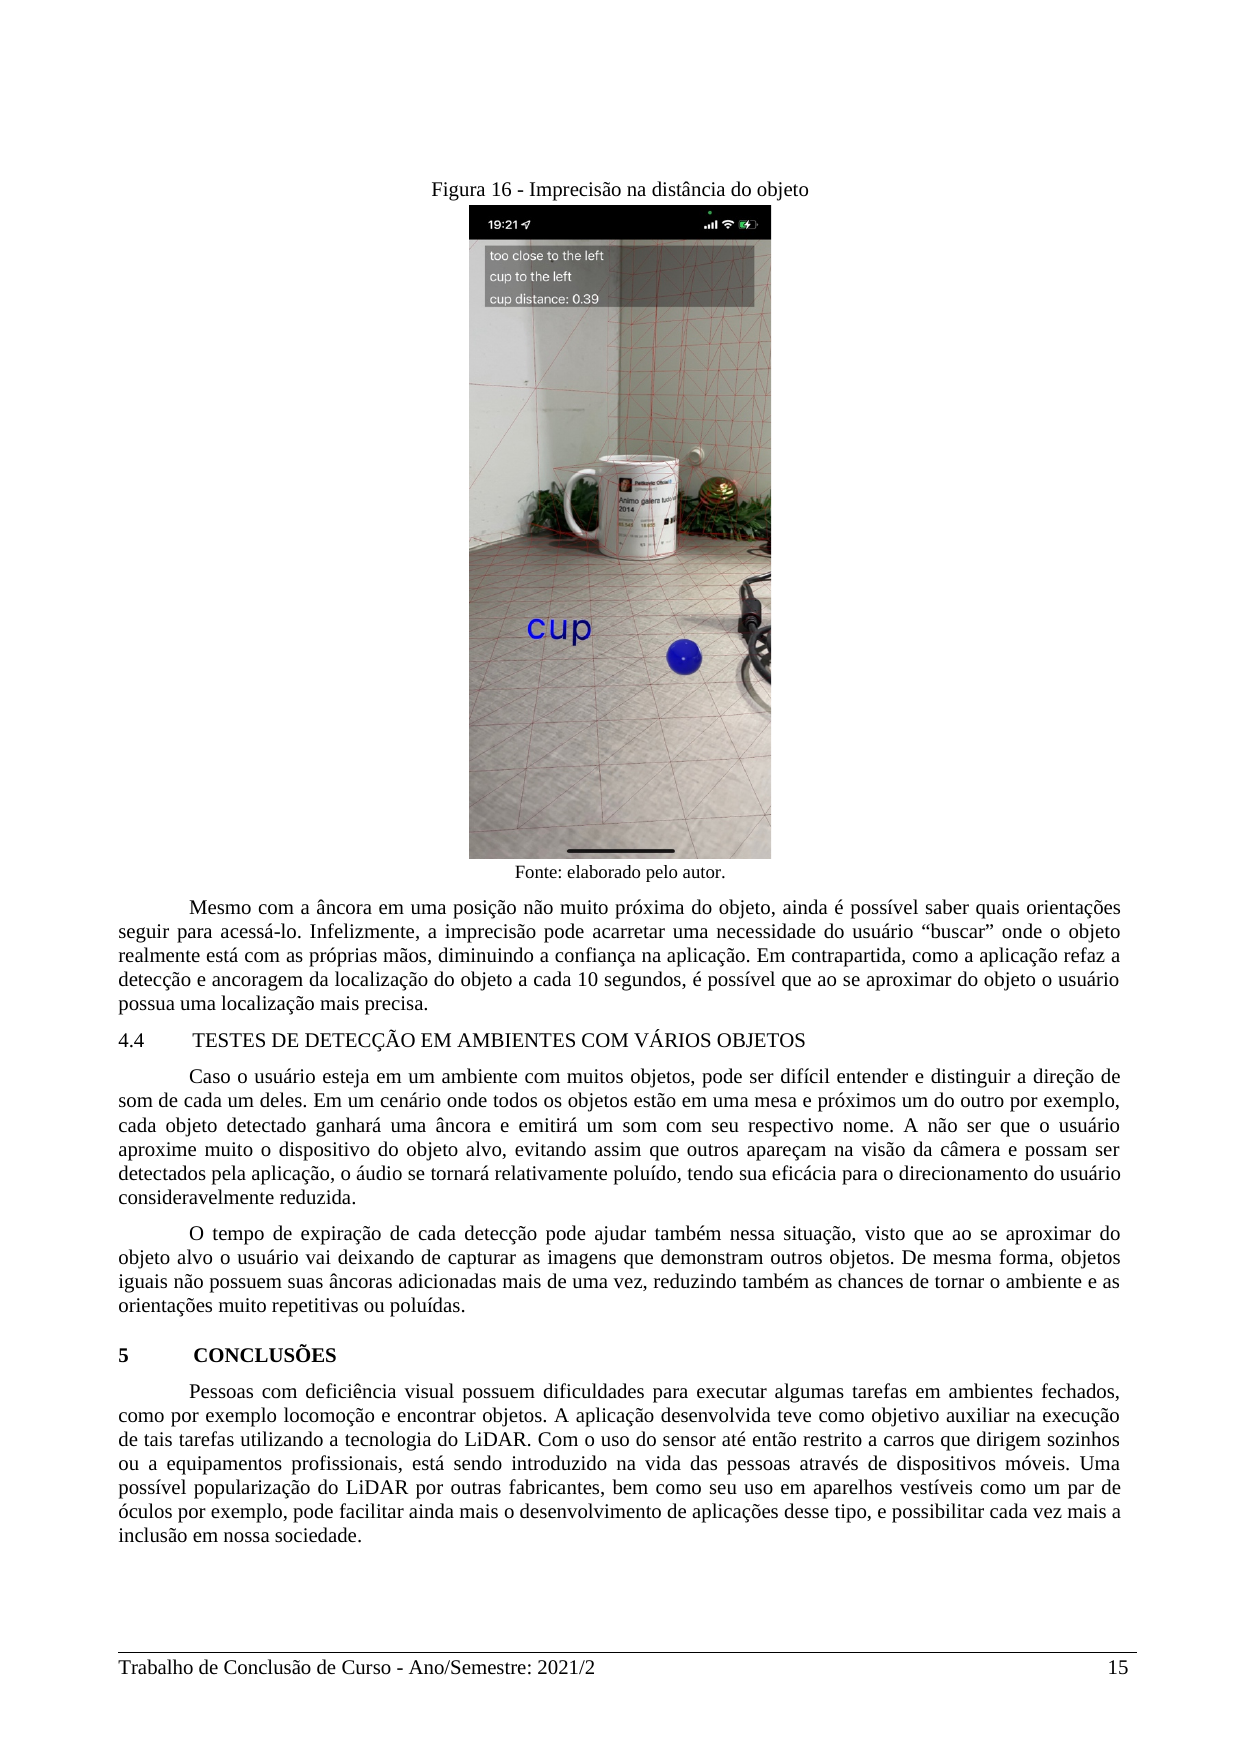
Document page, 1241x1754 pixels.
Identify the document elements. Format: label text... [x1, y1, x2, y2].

text O tempo de expiração de cada detecção pode ajudar também nessa situação, visto que ao se aproximar do objeto alvo o usuário vai deixando de capturar as imagens que demonstram outros objetos. De mesma forma, objetos iguais não possuem suas âncoras adicionadas mais de uma vez, reduzindo também as chances de tornar o ambiente e as orientações muito repetitivas ou poluídas. [118, 1221, 1122, 1317]
picture [469, 205, 772, 859]
subtitle testes de detecção em ambientes com vários objetos [118, 1028, 1122, 1052]
text Caso o usuário esteja em um ambiente com muitos objetos, pode ser difícil entender e distinguir a direção de som de cada um deles. Em um cenário onde todos os objetos estão em uma mesa e próximos um do outro por exemplo, cada objeto detectado ganhará uma âncora e emitirá um som com seu respectivo nome. A não ser que o usuário aproxime muito o dispositivo do objeto alvo, evitando assim que outros apareçam na visão da câmera e possam ser detectados pela aplicação, o áudio se tornará relativamente poluído, tendo sua eficácia para o direcionamento do usuário consideravelmente reduzida. [118, 1064, 1122, 1209]
text Pessoas com deficiência visual possuem dificuldades para executar algumas tarefas em ambientes fechados, como por exemplo locomoção e encontrar objetos. A aplicação desenvolvida teve como objetivo auxiliar na execução de tais tarefas utilizando a tecnologia do LiDAR. Com o uso do sensor até então restrito a carros que dirigem sozinhos ou a equipamentos profissionais, está sendo introduzido na vida das pessoas através de dispositivos móveis. Uma possível popularização do LiDAR por outras fabricantes, bem como seu uso em aparelhos vestíveis como um par de óculos por exemplo, pode facilitar ainda mais o desenvolvimento de aplicações desse tipo, e possibilitar cada vez mais a inclusão em nossa sociedade. [118, 1379, 1122, 1547]
subtitle CONCLUSÕES [118, 1342, 1122, 1367]
text Fonte: elaborado pelo autor. [118, 861, 1122, 882]
text Mesmo com a âncora em uma posição não muito próxima do objeto, ainda é possível saber quais orientações seguir para acessá-lo. Infelizmente, a imprecisão pode acarretar uma necessidade do usuário “buscar” onde o objeto realmente está com as próprias mãos, diminuindo a confiança na aplicação. Em contrapartida, como a aplicação refaz a detecção e ancoragem da localização do objeto a cada 10 segundos, é possível que ao se aproximar do objeto o usuário possua uma localização mais precisa. [118, 895, 1122, 1015]
